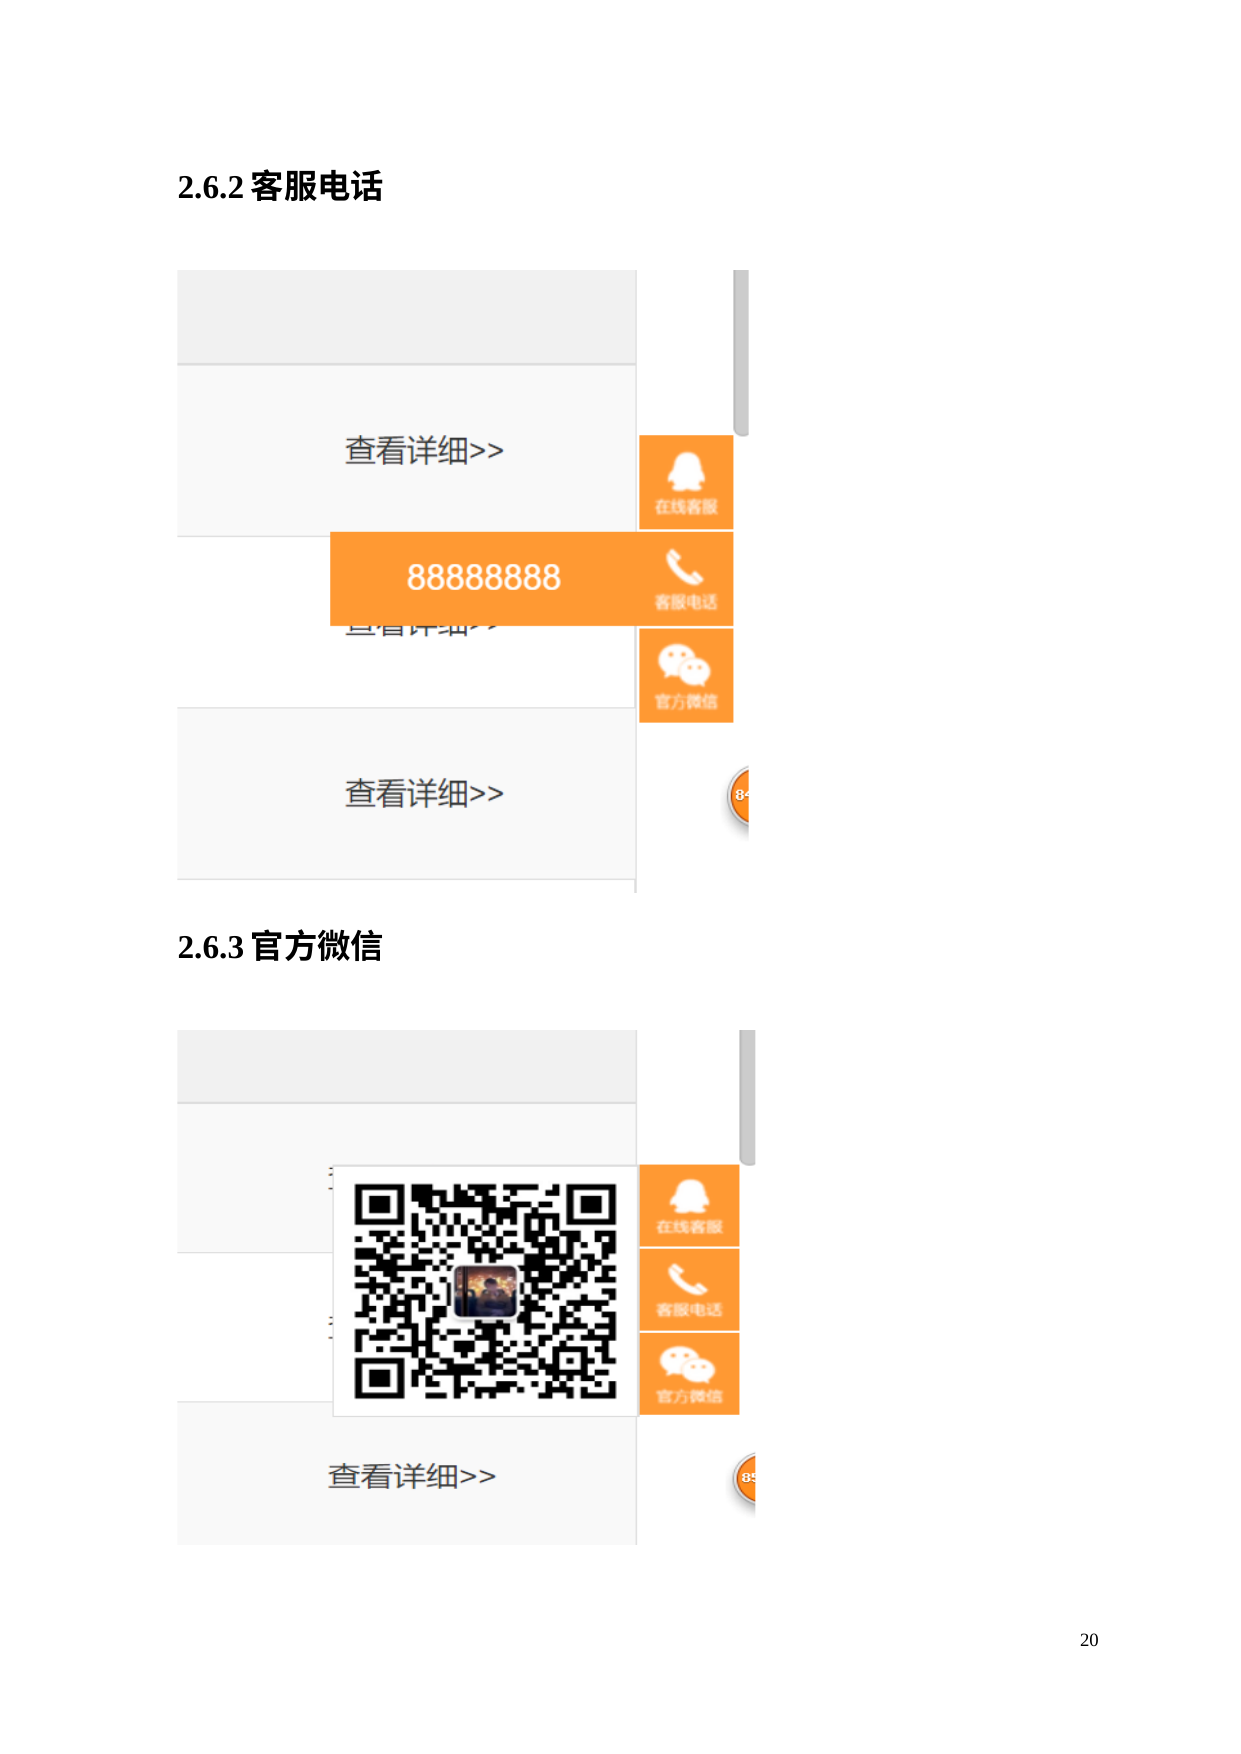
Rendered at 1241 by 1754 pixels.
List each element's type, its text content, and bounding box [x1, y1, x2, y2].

subtitle 2.6.2客服电话 [177, 159, 1098, 208]
subtitle 2.6.3官方微信 [177, 920, 1098, 968]
picture [177, 1030, 756, 1545]
picture [177, 270, 749, 893]
